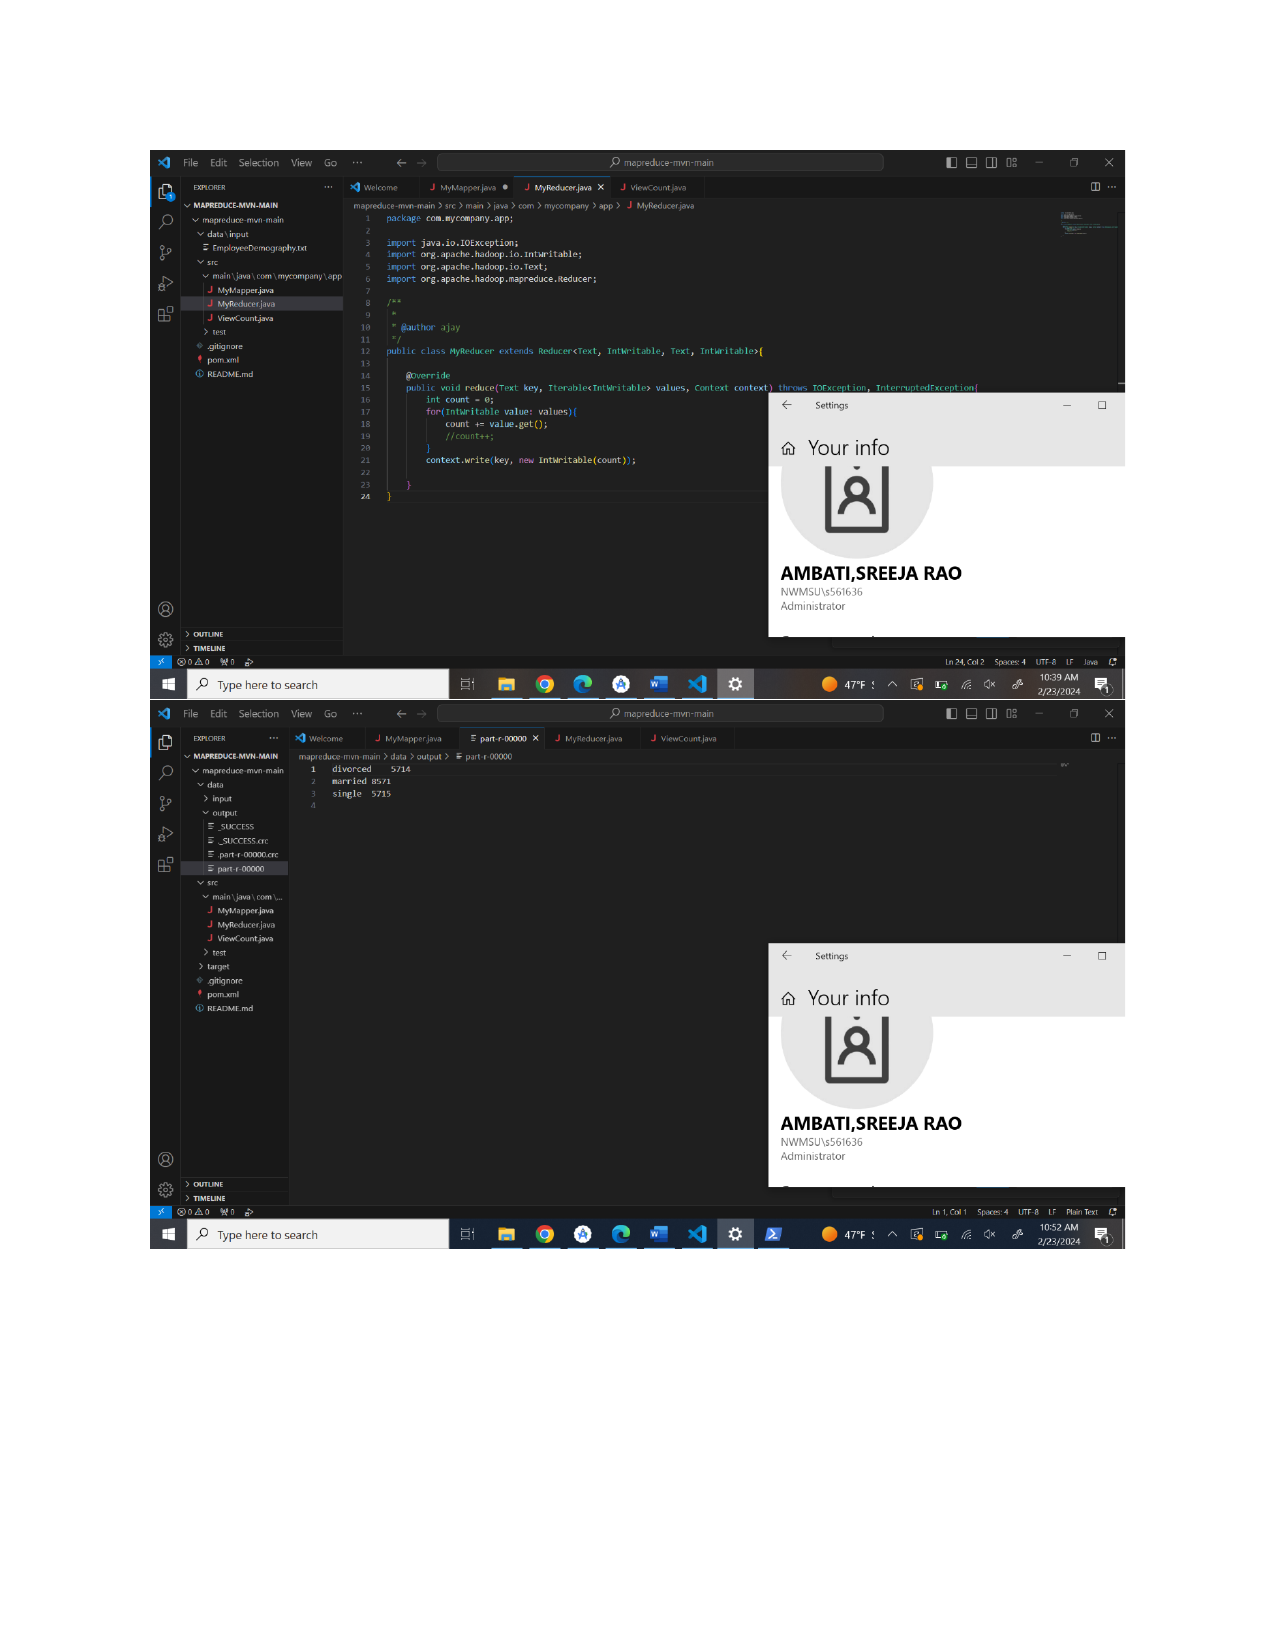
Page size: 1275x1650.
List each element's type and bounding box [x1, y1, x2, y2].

picture [150, 150, 1125, 699]
picture [150, 700, 1125, 1249]
